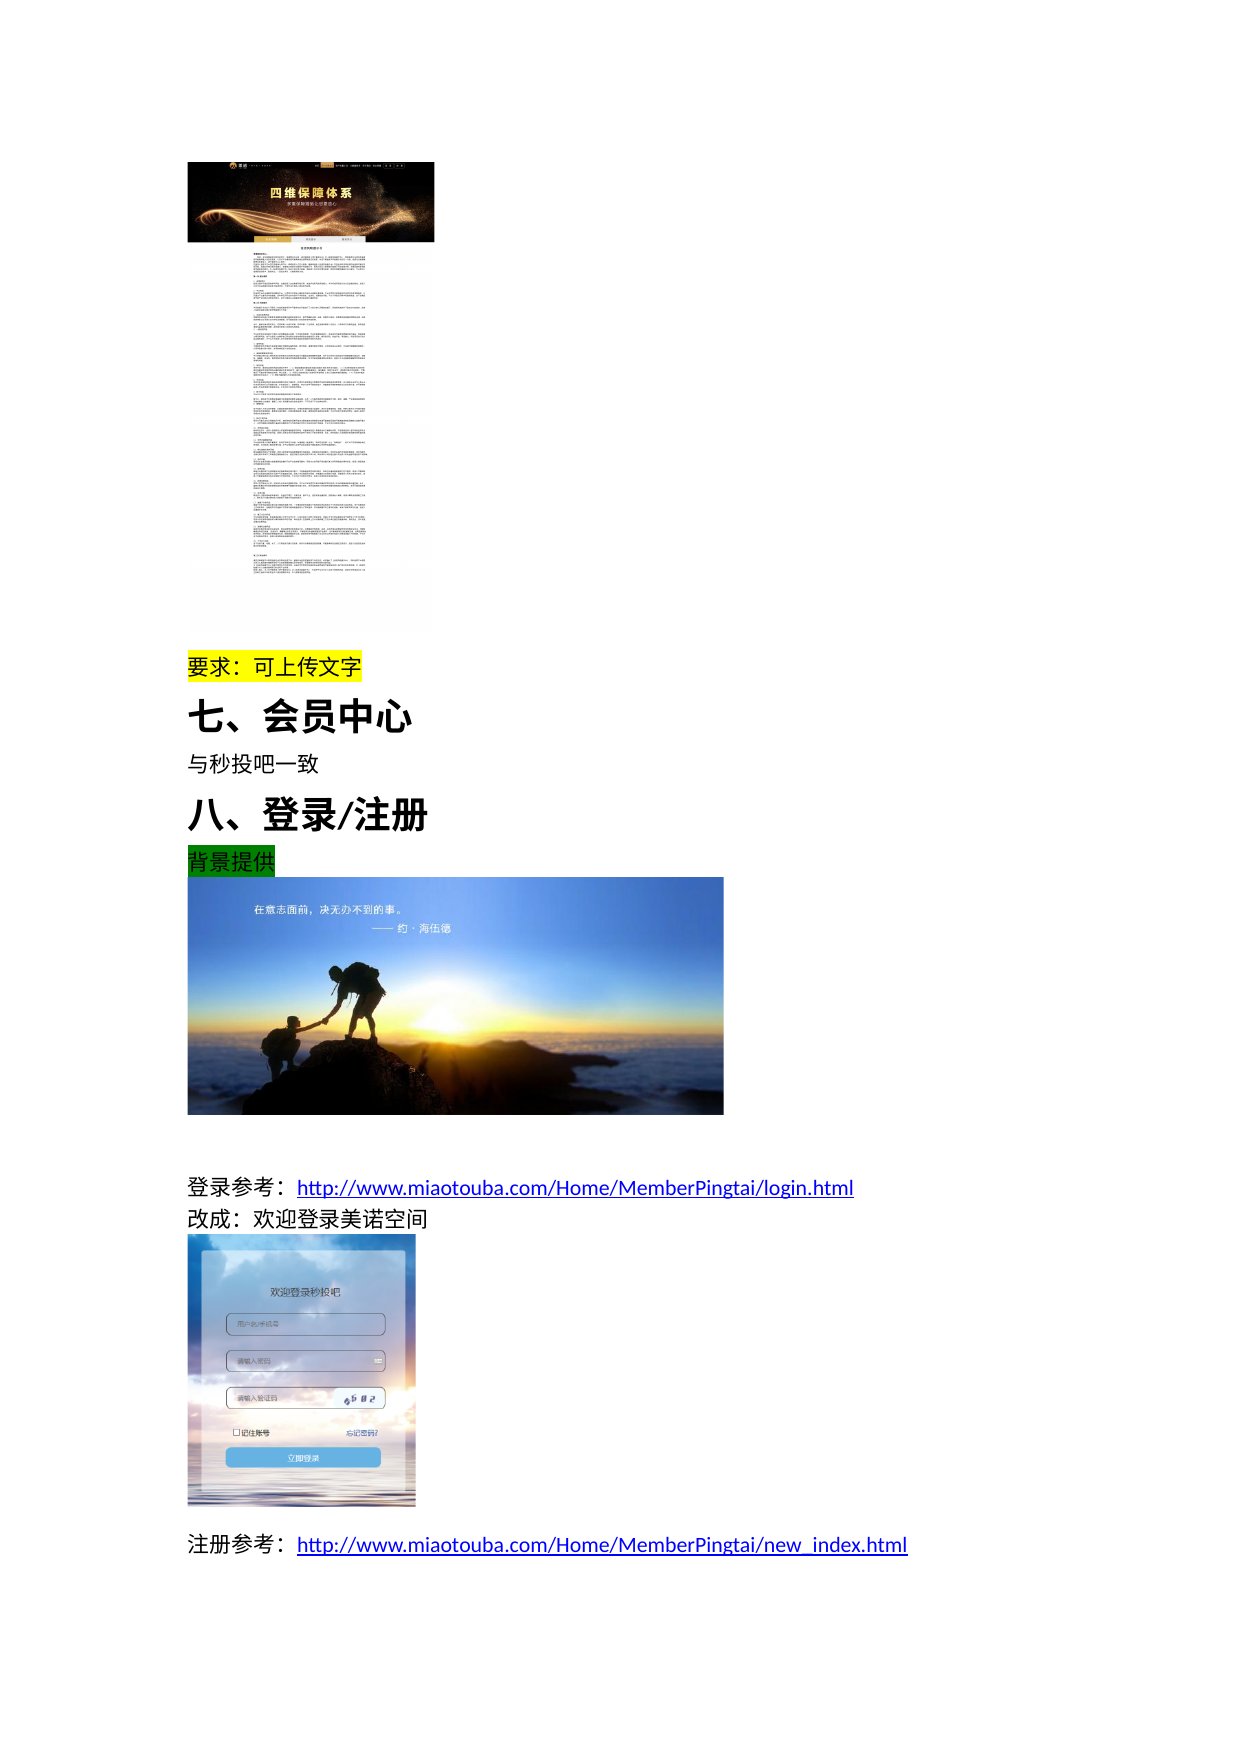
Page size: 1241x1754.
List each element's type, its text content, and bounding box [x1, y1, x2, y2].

text 改成：欢迎登录美诺空间 [187, 1202, 1053, 1234]
list 与秒投吧一致 [187, 747, 1053, 779]
list 登录/注册 [187, 779, 1053, 844]
picture [187, 1234, 416, 1507]
picture [187, 877, 724, 1115]
picture [187, 162, 435, 638]
text 注册参考：http://www.miaotouba.com/Home/MemberPingtai/new_index.html [187, 1527, 1053, 1559]
list 背景提供 [187, 844, 1053, 877]
list 会员中心 [187, 682, 1053, 747]
text 登录参考：http://www.miaotouba.com/Home/MemberPingtai/login.html [187, 1169, 1053, 1202]
text 要求：可上传文字 [187, 649, 1053, 682]
